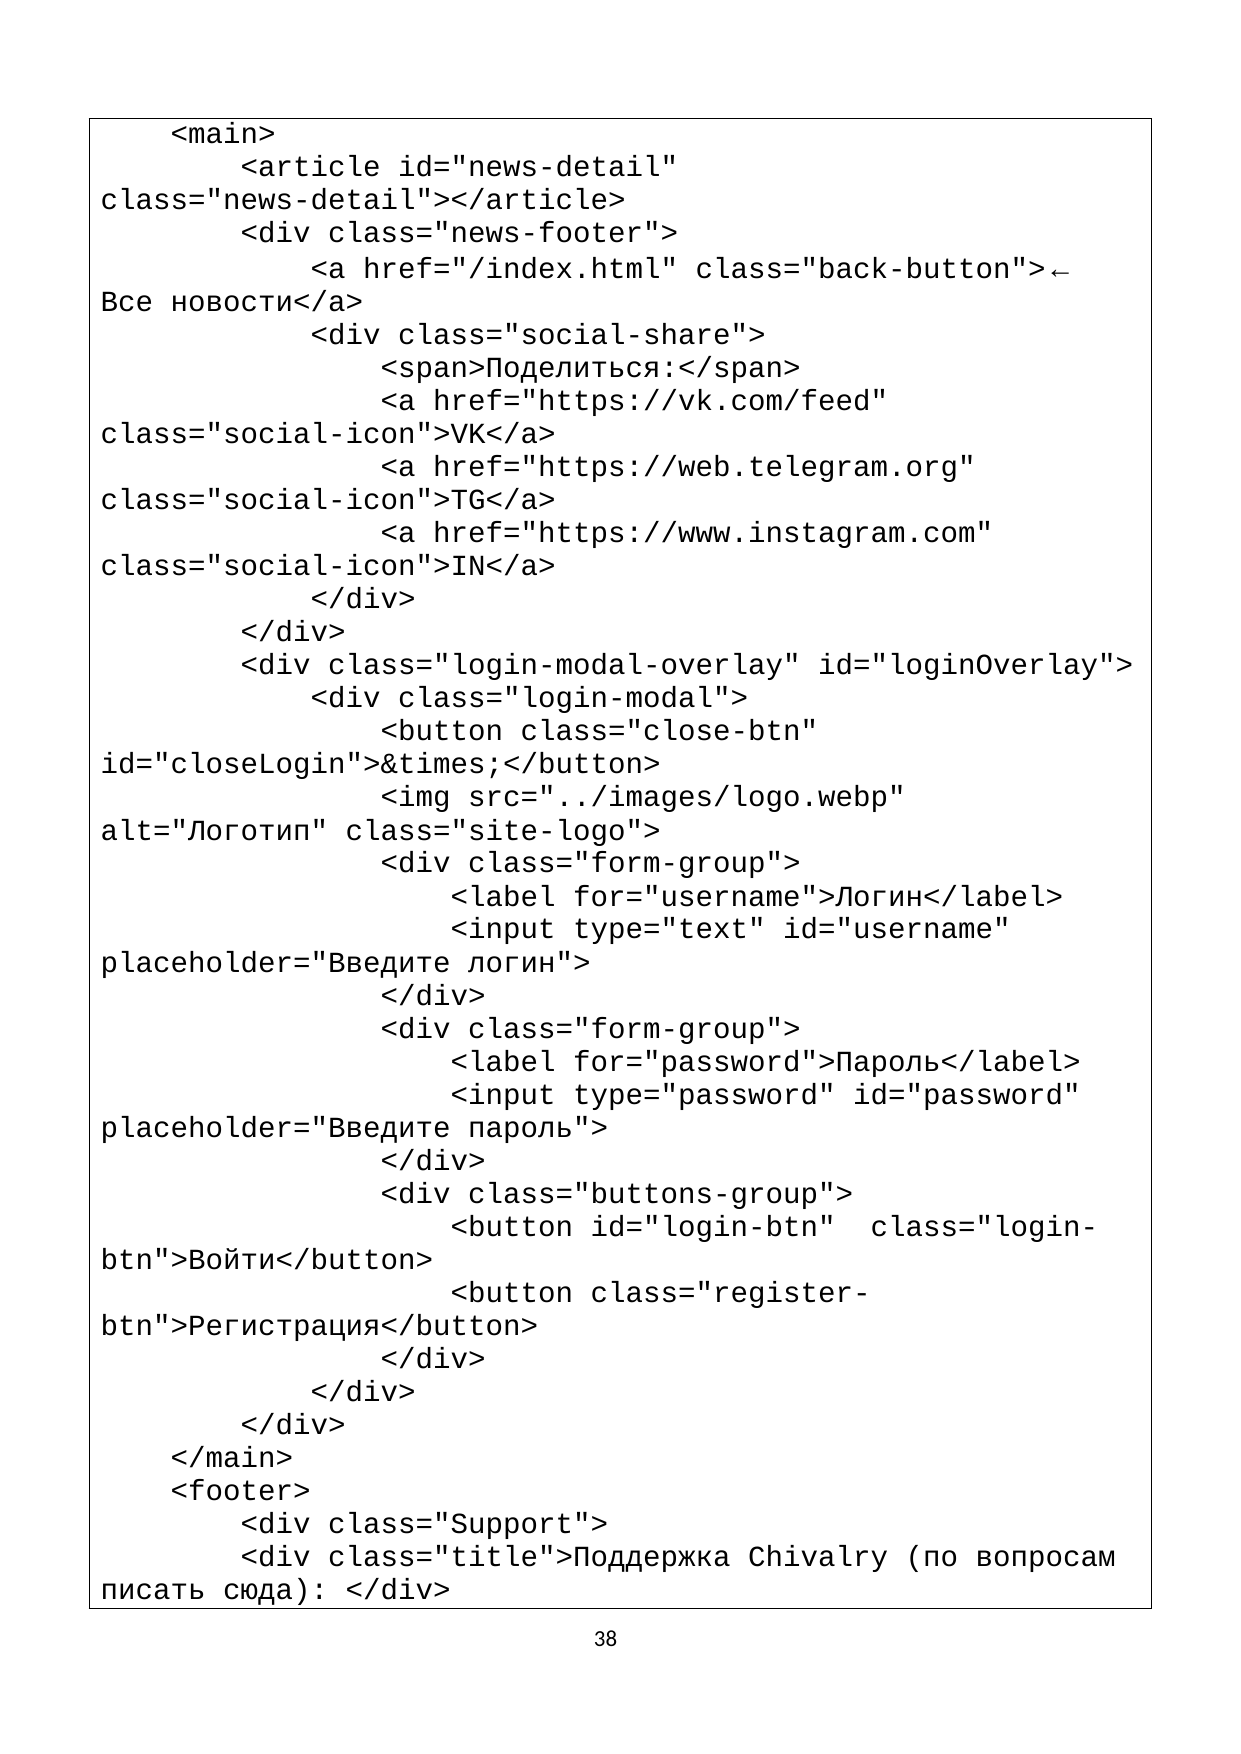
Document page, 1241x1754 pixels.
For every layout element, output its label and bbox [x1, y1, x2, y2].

table_header [90, 119, 1151, 1608]
